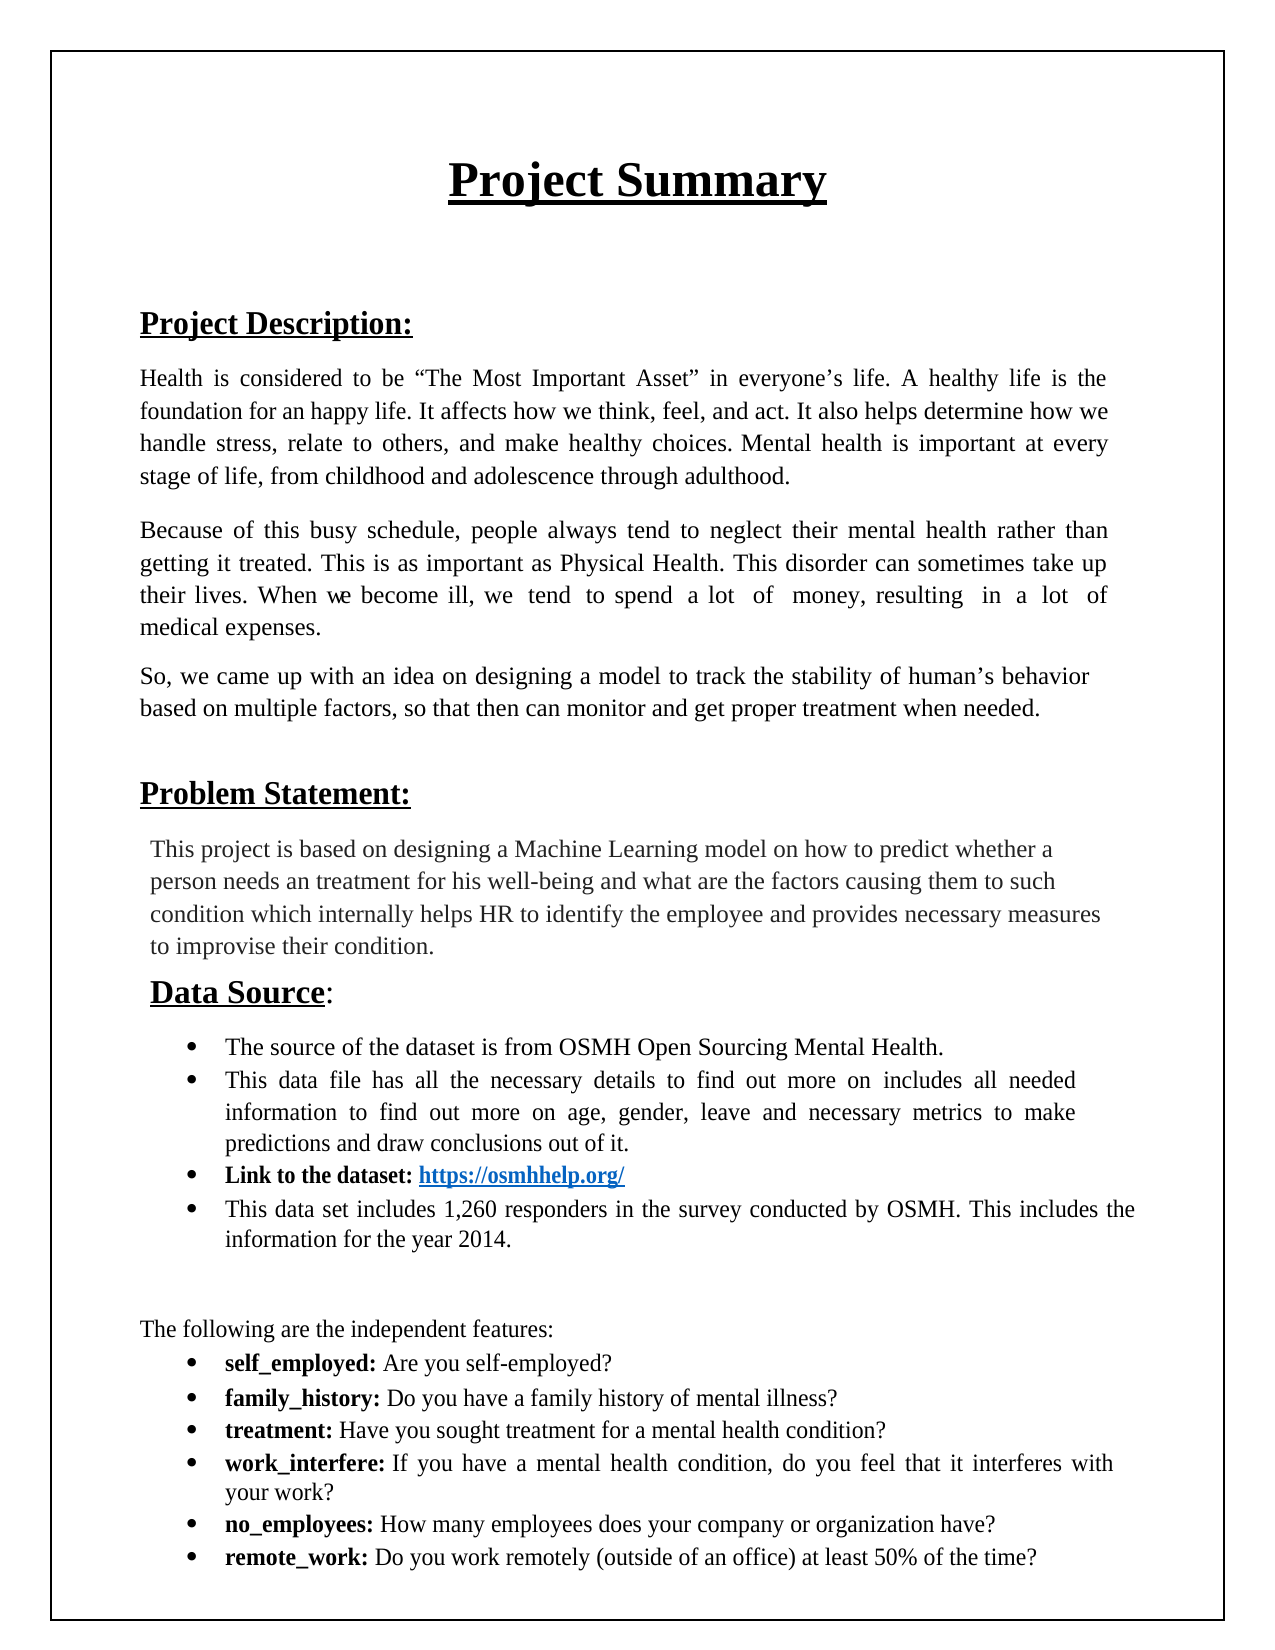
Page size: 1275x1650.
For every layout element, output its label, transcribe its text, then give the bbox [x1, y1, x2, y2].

list The source of the dataset is from OSMH Open Sourcing Mental Health. [187, 1032, 1137, 1061]
subtitle Project Description: [139, 303, 1137, 341]
text So, we came up with an idea on designing a model to track the stability of human’s behavior based on multiple factors, so that then can monitor and get proper treatment when needed. [139, 661, 1092, 722]
text This project is based on designing a Machine Learning model on how to predict whether a person needs an treatment for his well-being and what are the factors causing them to such condition which internally helps HR to identify the employee and provides necessary measures to improvise their condition. [150, 834, 1108, 960]
list This data set includes 1,260 responders in the survey conducted by OSMH. This includes the information for the year 2014. [187, 1193, 1137, 1253]
list This data file has all the necessary details to find out more on includes all needed information to find out more on age, gender, leave and necessary metrics to make predictions and draw conclusions out of it. [187, 1065, 1076, 1157]
subtitle Problem Statement: [139, 774, 1137, 812]
list remote_work: Do you work remotely (outside of an office) at least 50% of the time? [187, 1542, 1115, 1570]
text Health is considered to be “The Most Important Asset” in everyone’s life. A healthy life is the foundation for an happy life. It affects how we think, feel, and act. It also helps determine how we handle stress, relate to others, and make healthy choices. Mental health is important at every stage of life, from childhood and adolescence through adulthood. [139, 363, 1109, 450]
text Health is considered to be “The Most Important Asset” in everyone’s life. A healthy life is the foundation for an happy life. It affects how we think, feel, and act. It also helps determine how we handle stress, relate to others, and make healthy choices. Mental health is important at every stage of life, from childhood and adolescence through adulthood. [139, 451, 1109, 489]
subtitle Data Source: [150, 972, 1137, 1011]
list self_employed: Are you self-employed? [187, 1348, 1115, 1376]
list treatment: Have you sought treatment for a mental health condition? [187, 1415, 1115, 1444]
list no_employees: How many employees does your company or organization have? [187, 1509, 1115, 1538]
list family_history: Do you have a family history of mental illness? [187, 1383, 1115, 1412]
text Because of this busy schedule, people always tend to neglect their mental health rather than getting it treated. This is as important as Physical Health. This disorder can sometimes take up their lives. When we become ill, we tend to spend a lot of money, resulting in a lot of medical expenses. [139, 515, 1109, 641]
subtitle Link to the dataset: https://osmhhelp.org/ [187, 1160, 981, 1189]
text The following are the independent features: [139, 1314, 1137, 1344]
text Project Summary [176, 150, 1099, 208]
list work_interfere: If you have a mental health condition, do you feel that it interferes with your work? [187, 1448, 1115, 1505]
